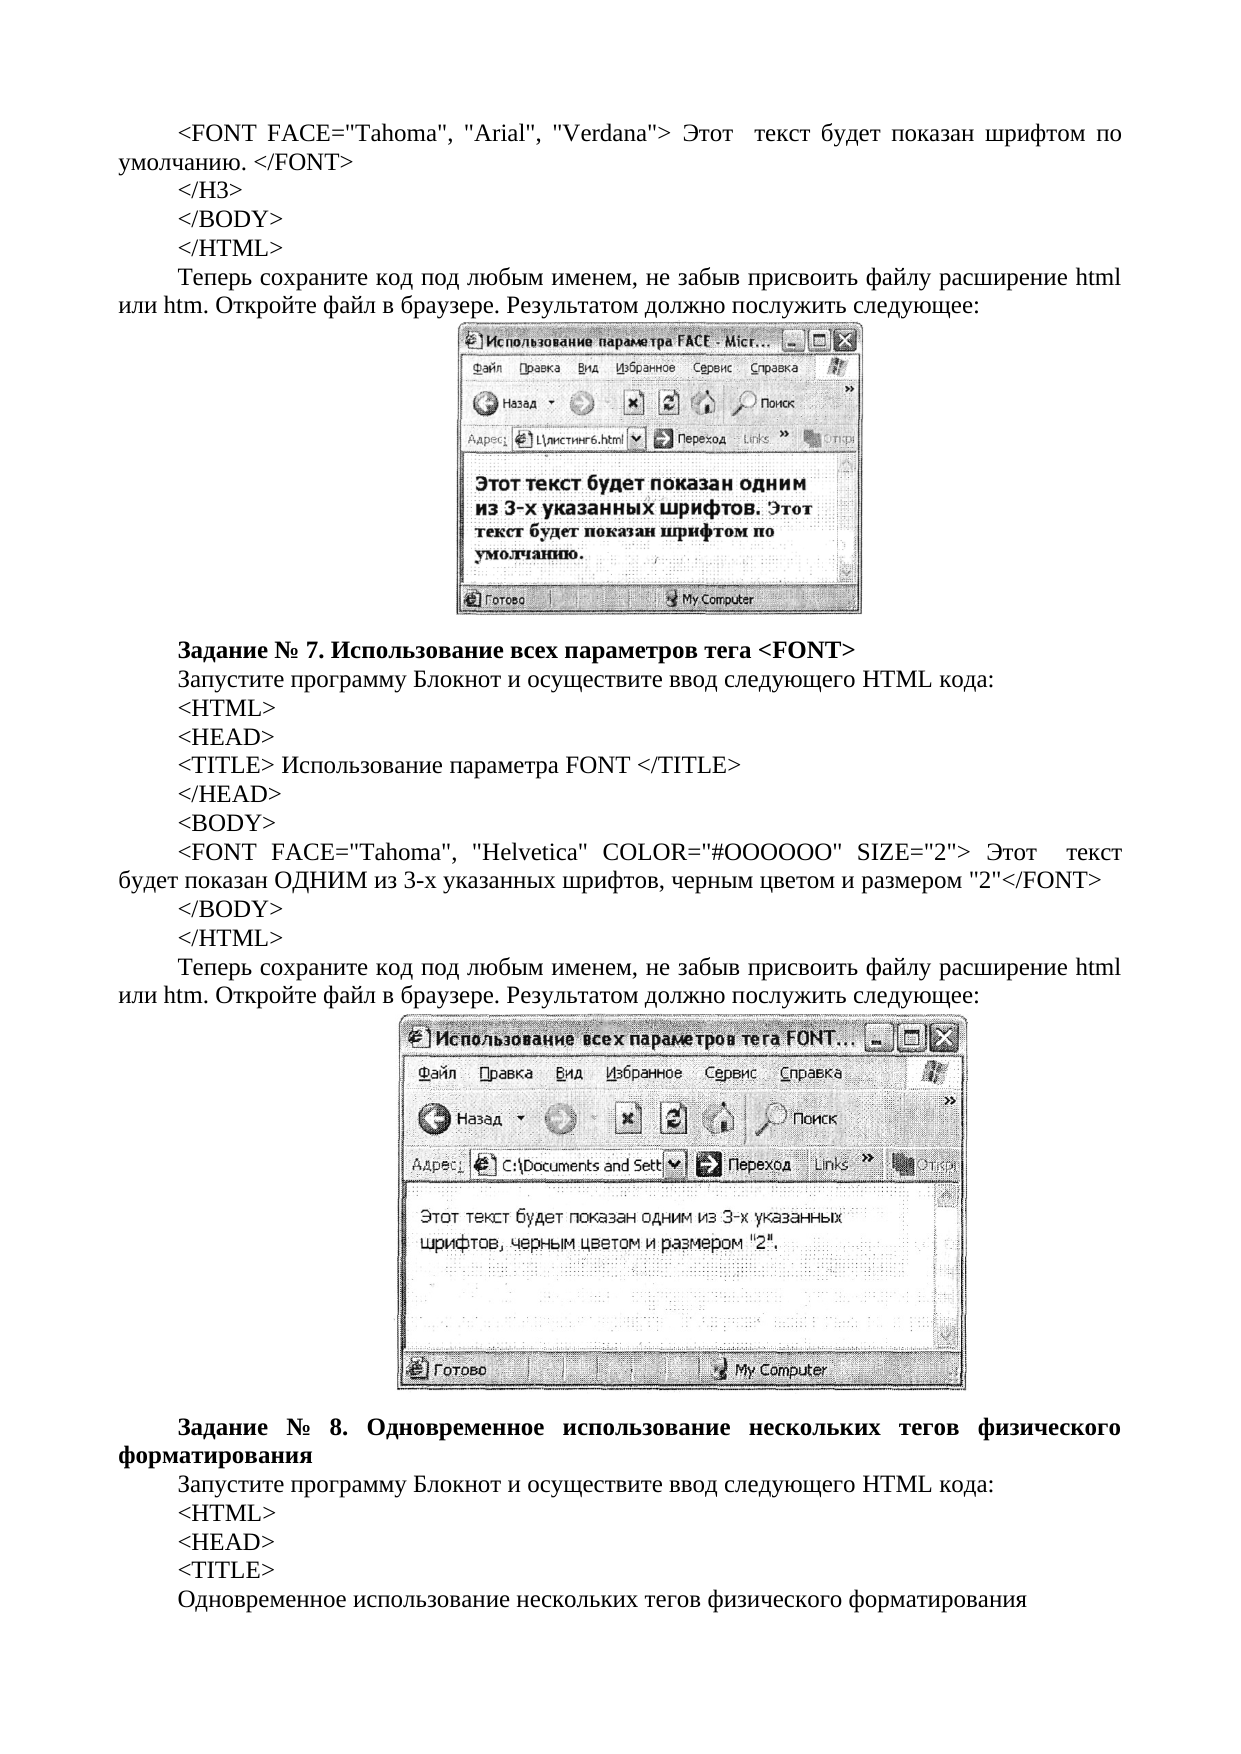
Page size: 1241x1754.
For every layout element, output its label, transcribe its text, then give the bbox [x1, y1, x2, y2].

text <HEAD> [118, 1527, 1122, 1556]
text Задание № 8. Одновременное использование нескольких тегов физического форматирования [118, 1412, 1122, 1469]
text <HTML> [118, 1498, 1122, 1527]
text <FONT FACE="Tahoma", "Arial", "Verdana"> Этот текст будет показан шрифтом по умолчанию. </FONT> [118, 118, 1122, 176]
text </H3> [118, 176, 1122, 204]
text Теперь сохраните код под любым именем, не забыв присвоить файлу расширение html или htm. Откройте файл в браузере. Результатом должно послужить следующее: [118, 262, 1122, 319]
text <TITLE> [118, 1556, 1122, 1584]
text <FONT FACE="Tahoma", "Helvetica" COLOR="#OOOOOO" SIZE="2"> Этот текст будет показан ОДНИМ из 3-х указанных шрифтов, черным цветом и размером "2"</FONT> [118, 837, 1122, 894]
text <HTML> [118, 693, 1122, 722]
text <TITLE> Использование параметра FONT </TITLE> [118, 751, 1122, 779]
text Одновременное использование нескольких тегов физического форматирования [118, 1584, 1122, 1613]
text </HTML> [118, 233, 1122, 262]
picture [393, 1013, 970, 1394]
text </BODY> [118, 894, 1122, 923]
text Задание № 7. Использование всех параметров тега <FONT> [118, 636, 1122, 664]
text </HEAD> [118, 779, 1122, 808]
text <HEAD> [118, 722, 1122, 751]
text <BODY> [118, 808, 1122, 837]
text </HTML> [118, 923, 1122, 952]
text Теперь сохраните код под любым именем, не забыв присвоить файлу расширение html или htm. Откройте файл в браузере. Результатом должно послужить следующее: [118, 952, 1122, 1009]
text Запустите программу Блокнот и осуществите ввод следующего HTML кода: [118, 664, 1122, 693]
picture [454, 320, 864, 616]
text Запустите программу Блокнот и осуществите ввод следующего HTML кода: [118, 1469, 1122, 1498]
text </BODY> [118, 204, 1122, 233]
